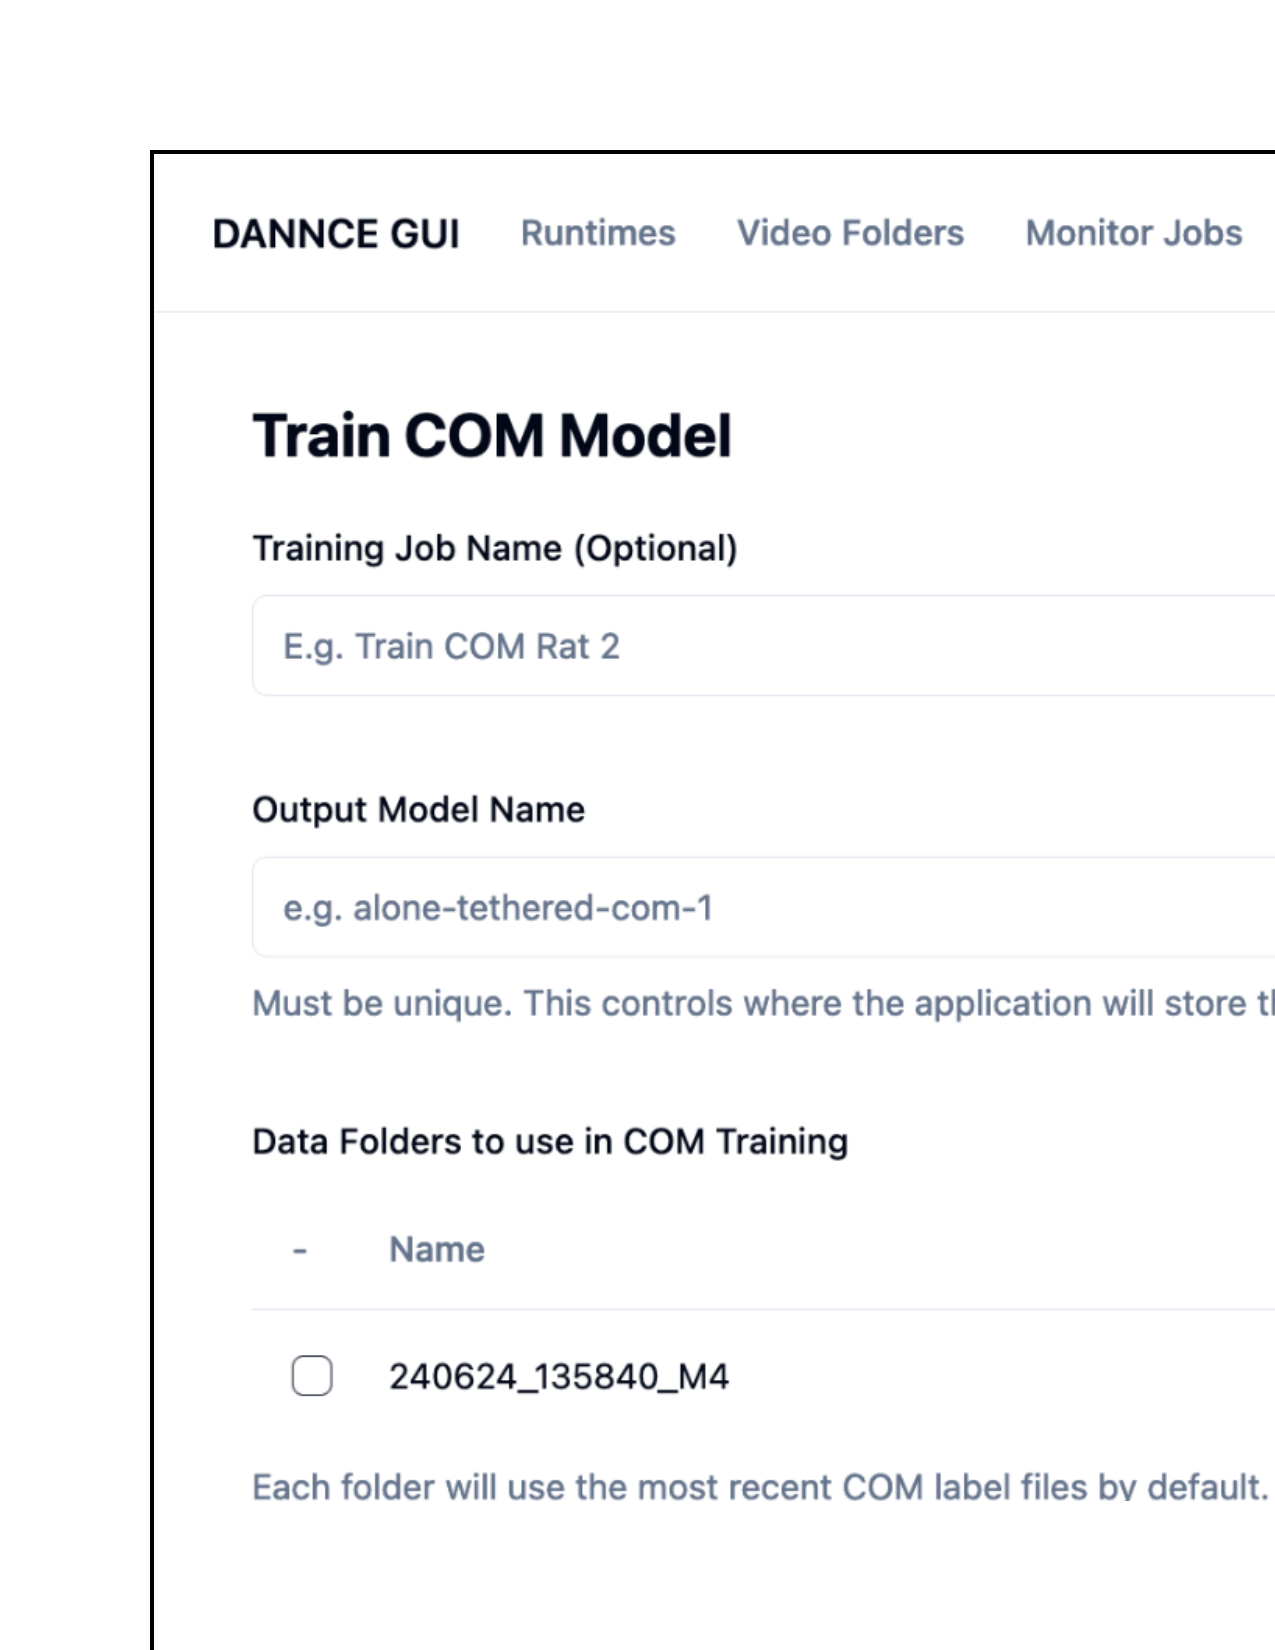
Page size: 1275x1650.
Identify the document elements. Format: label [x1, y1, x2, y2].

picture [154, 154, 1275, 1501]
